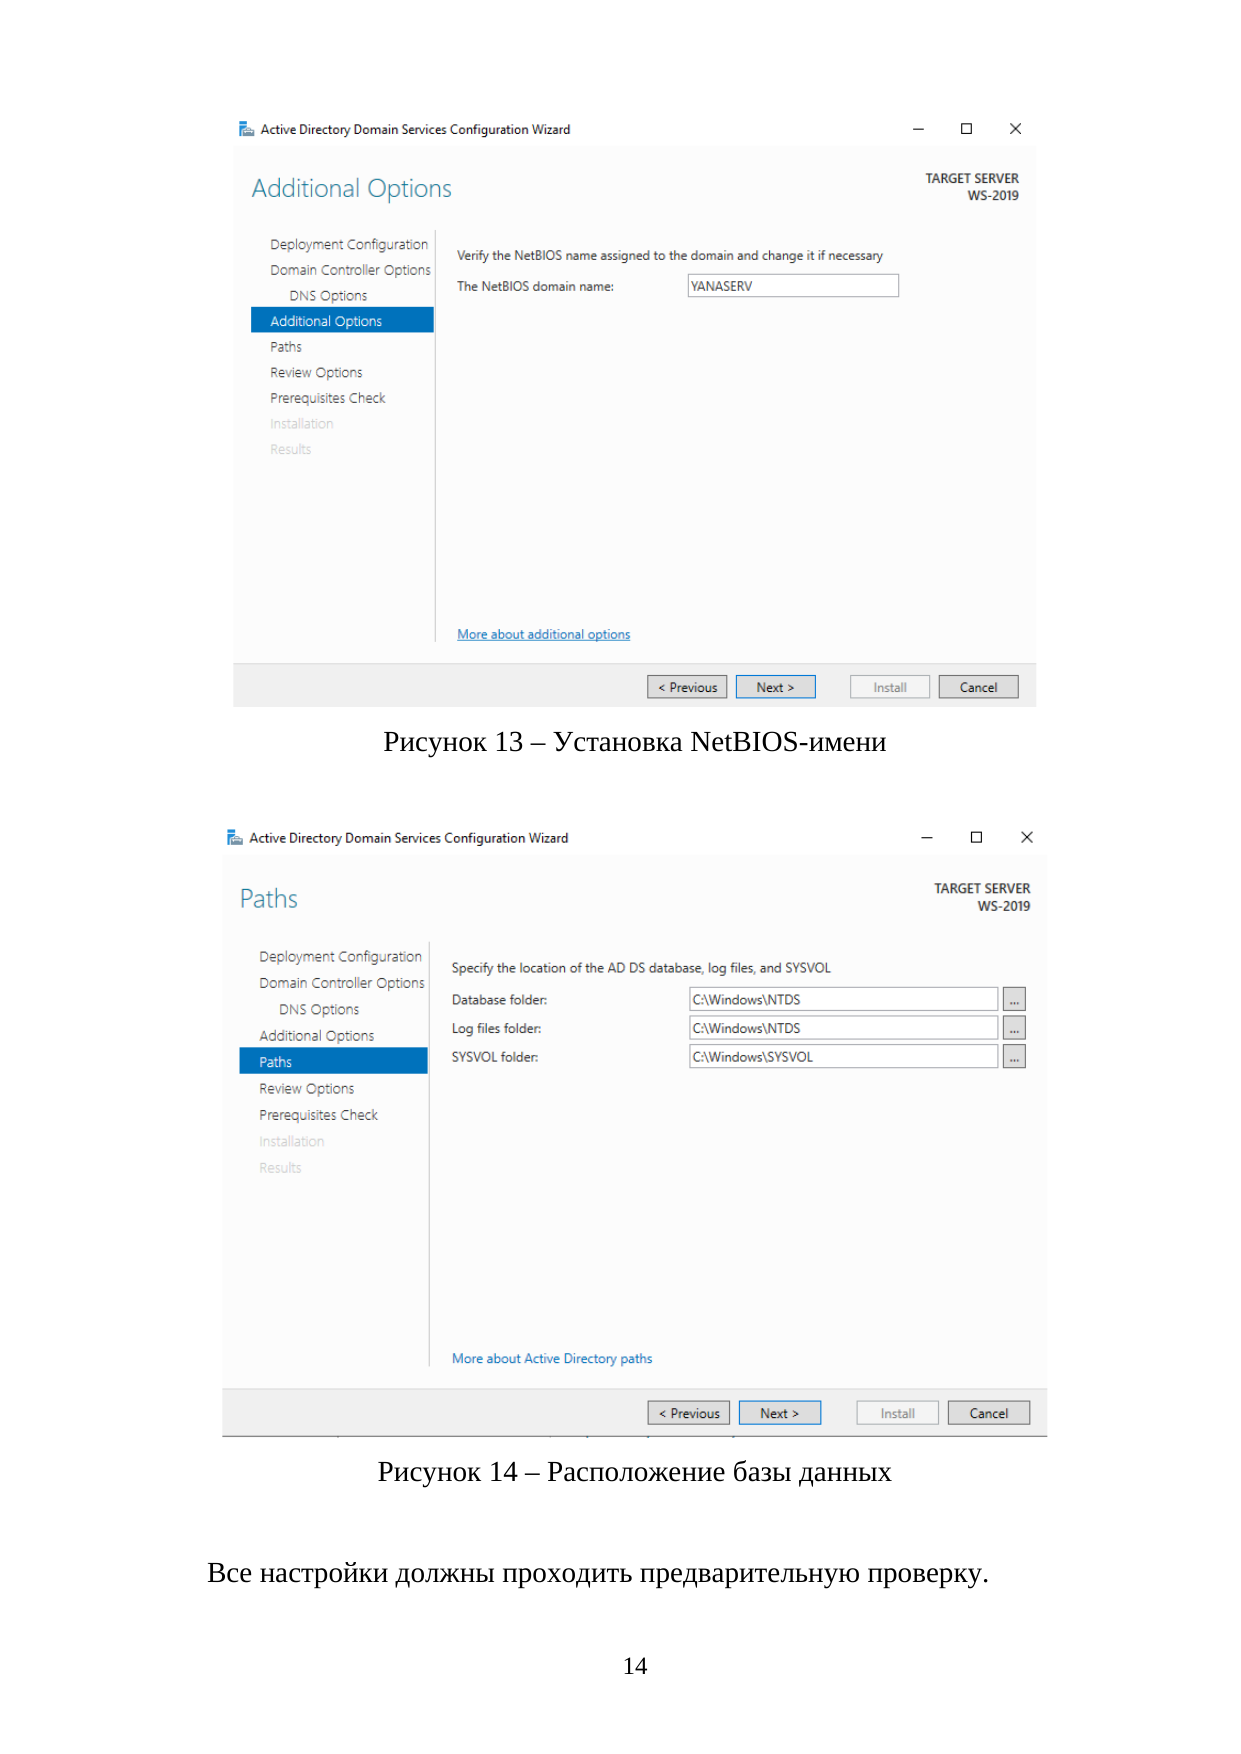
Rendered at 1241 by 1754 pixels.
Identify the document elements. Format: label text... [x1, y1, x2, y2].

picture [233, 118, 1037, 707]
picture [222, 824, 1048, 1438]
text Рисунок 13 – Установка NetBIOS-имени [118, 724, 1152, 757]
text Все настройки должны проходить предварительную проверку. [118, 1555, 1152, 1588]
text Рисунок 14 – Расположение базы данных [118, 1454, 1152, 1488]
